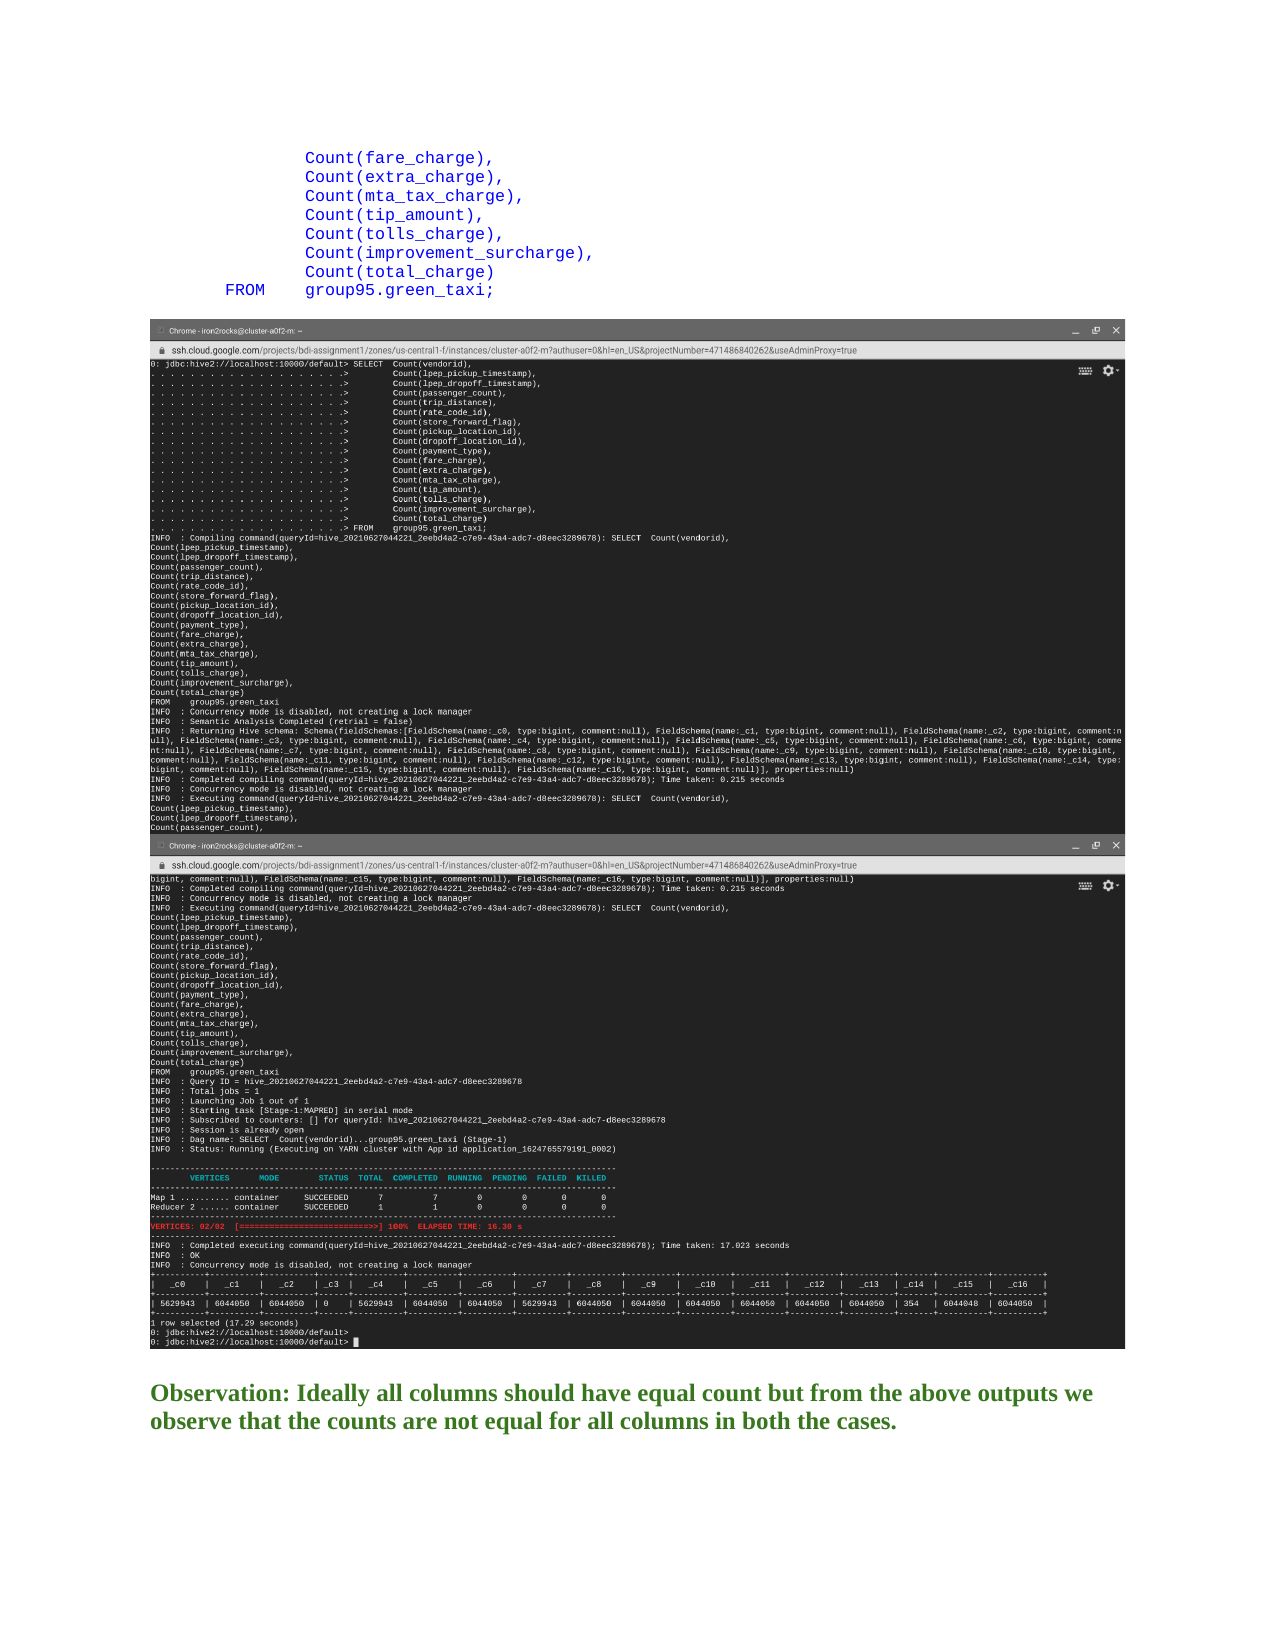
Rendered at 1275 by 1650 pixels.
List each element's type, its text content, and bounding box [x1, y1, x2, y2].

text Count(tolls_charge), [225, 225, 1125, 244]
text Count(total_charge) [225, 263, 1125, 282]
text FROM group95.green_taxi; [225, 282, 1125, 301]
text Count(extra_charge), [225, 169, 1125, 188]
text Count(tip_amount), [225, 207, 1125, 225]
text Count(fare_charge), [225, 150, 1125, 169]
text Observation: Ideally all columns should have equal count but from the above outputs we observe that the counts are not equal for all columns in both the cases. [150, 1378, 1125, 1435]
text Count(mta_tax_charge), [225, 188, 1125, 207]
picture [150, 319, 1125, 1349]
text Count(improvement_surcharge), [225, 244, 1125, 263]
